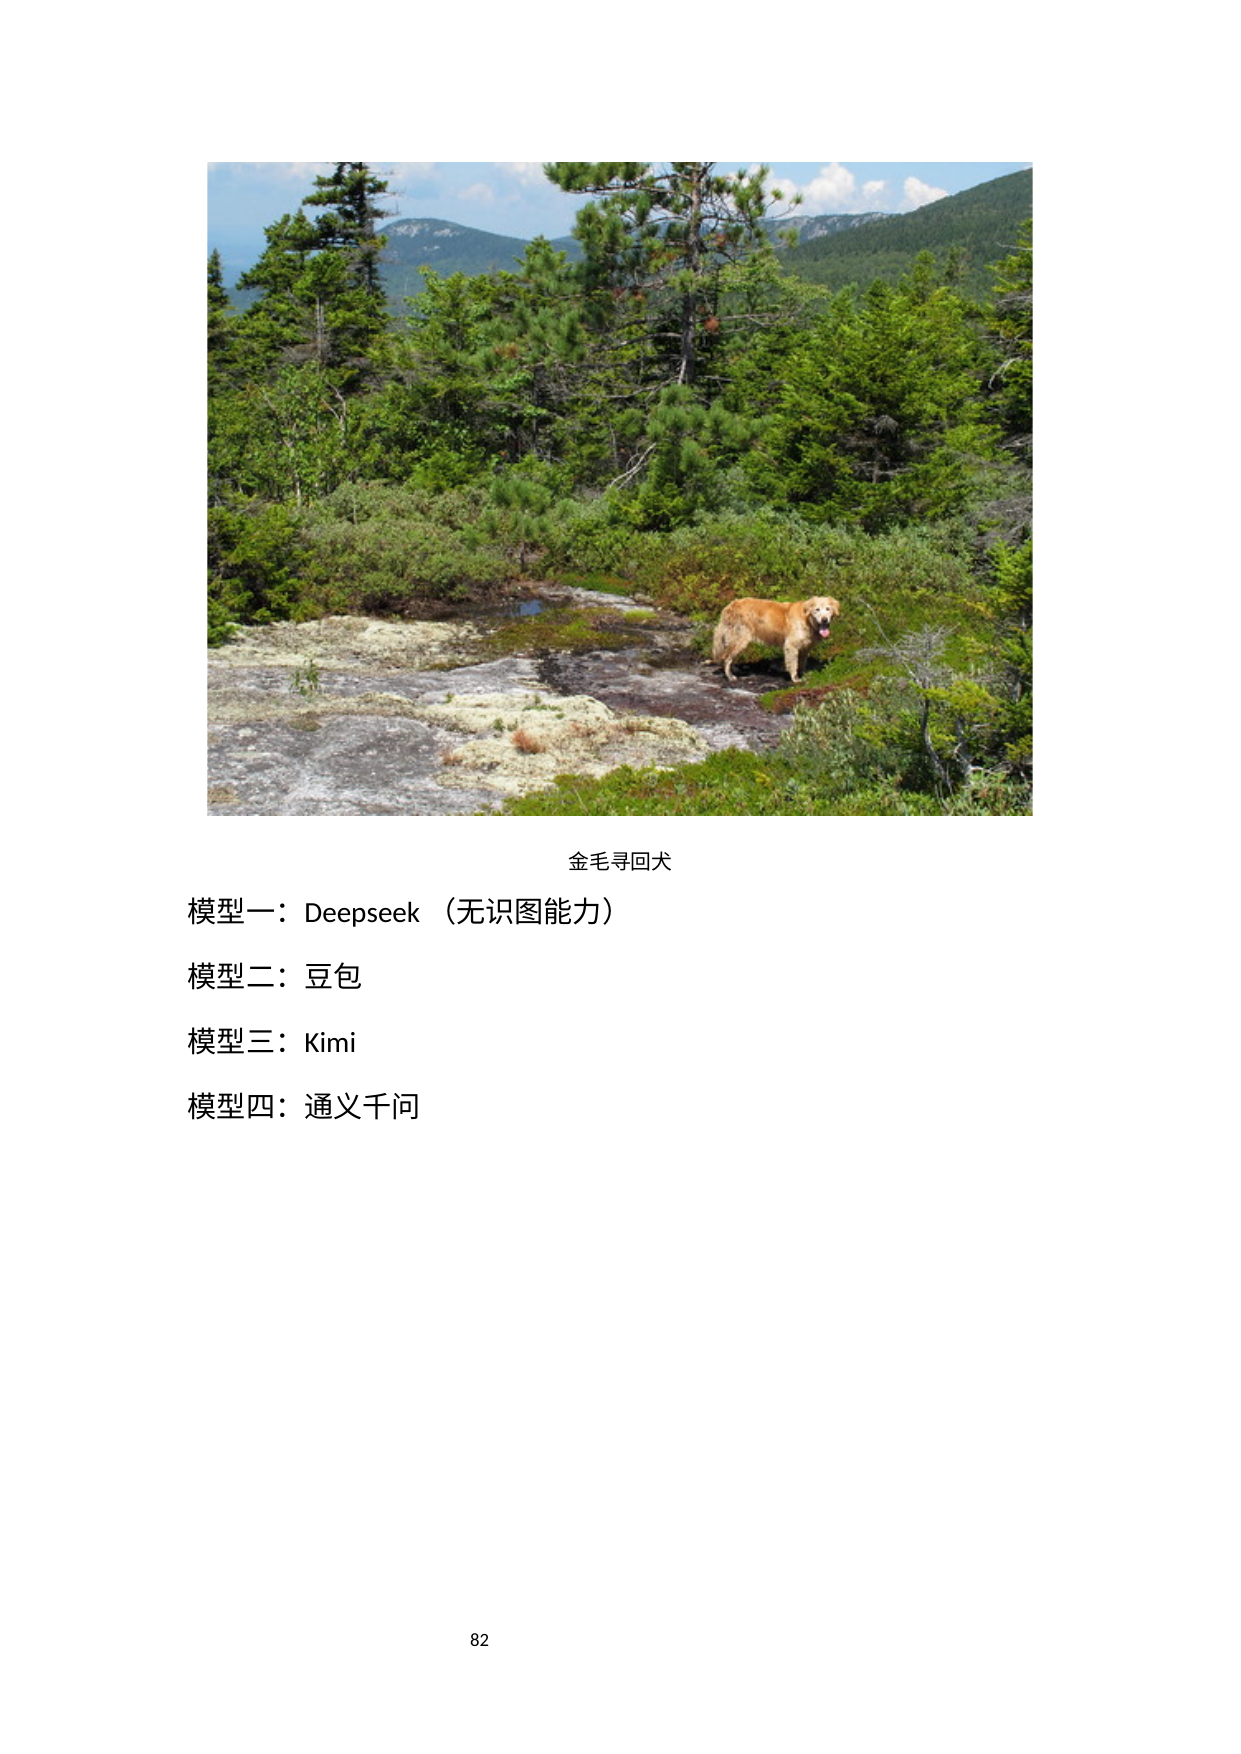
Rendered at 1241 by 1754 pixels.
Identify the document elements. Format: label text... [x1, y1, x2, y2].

picture [207, 162, 1033, 816]
text 模型三：Kimi [187, 1007, 1053, 1072]
text 金毛寻回犬 [187, 844, 1053, 877]
text 模型四：通义千问 [187, 1072, 1053, 1137]
text 模型一：Deepseek （无识图能力） [187, 877, 1053, 942]
text 模型二：豆包 [187, 942, 1053, 1007]
